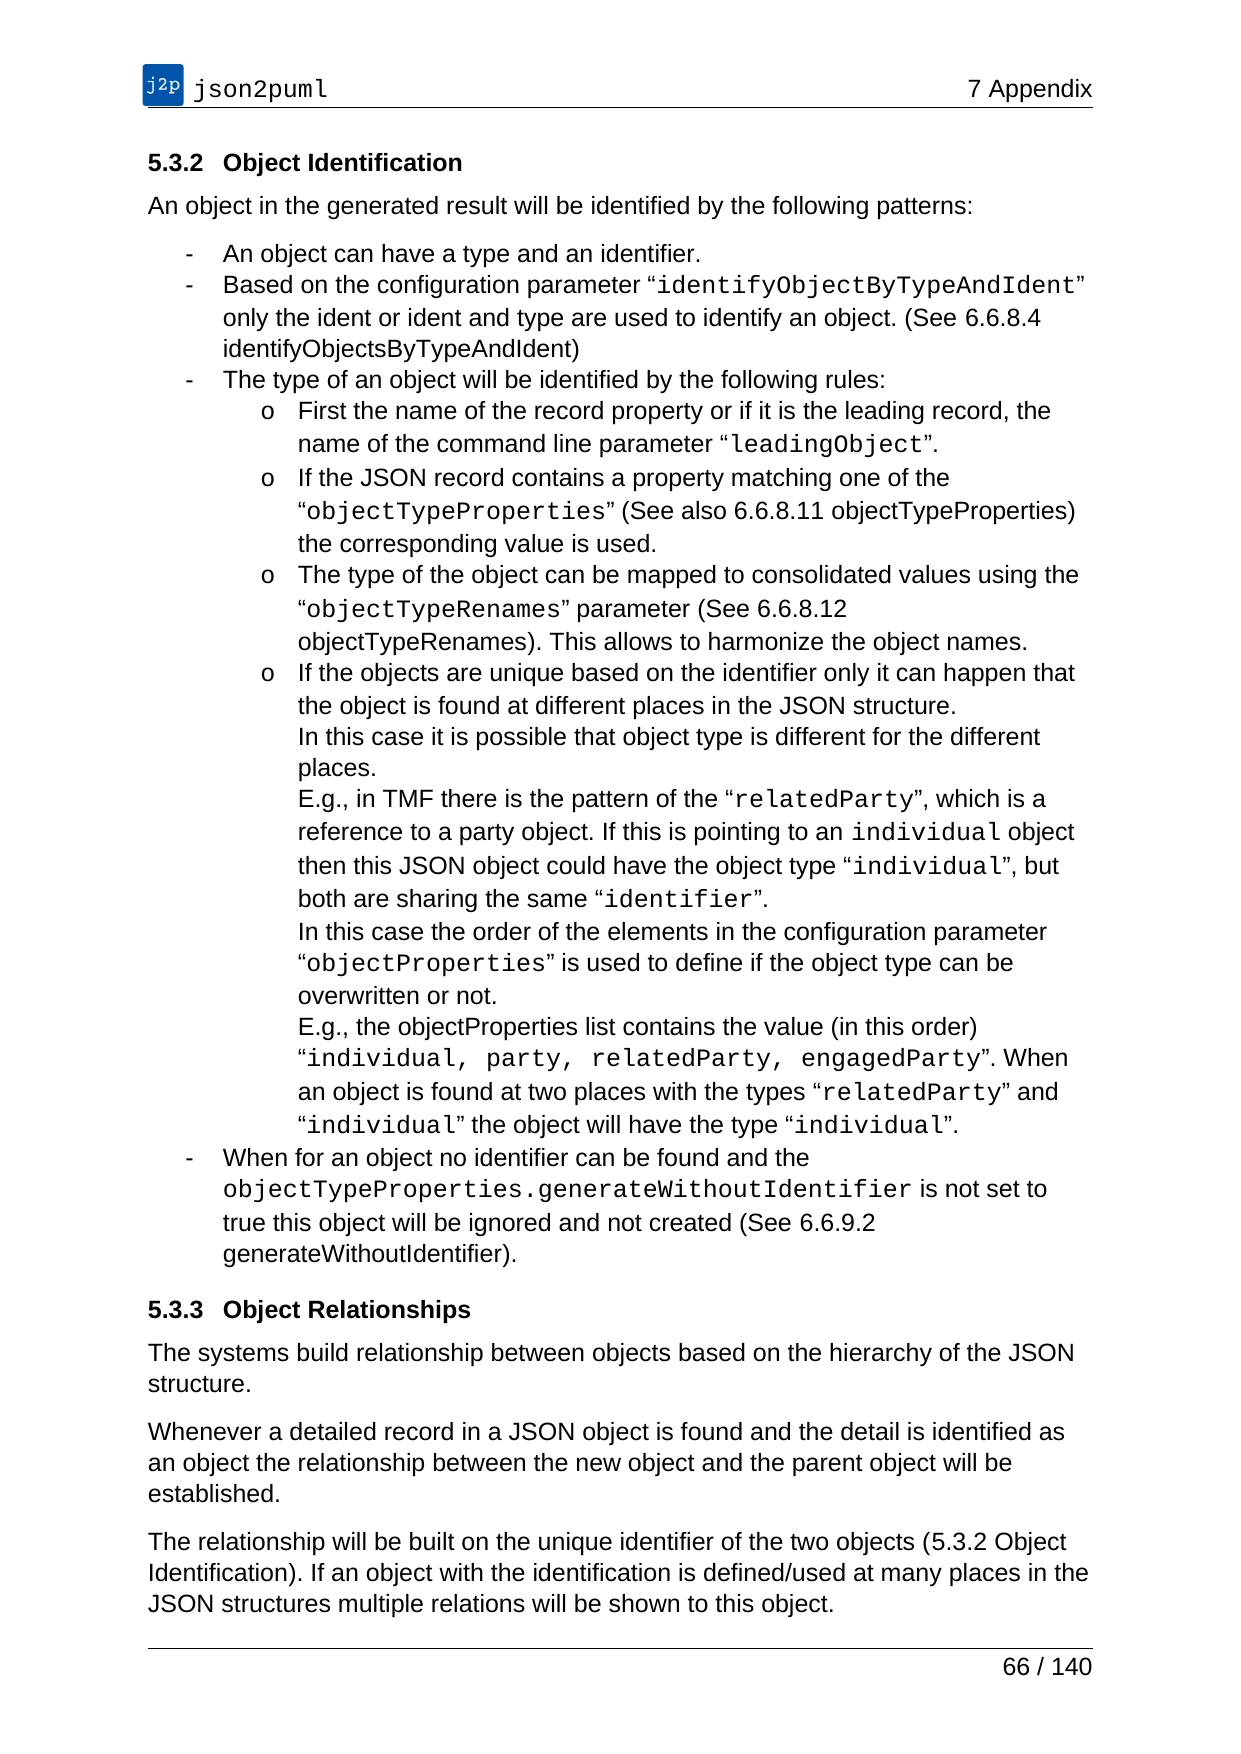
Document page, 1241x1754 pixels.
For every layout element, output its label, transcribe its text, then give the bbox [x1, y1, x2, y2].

text Whenever a detailed record in a JSON object is found and the detail is identified as an object the relationship between the new object and the parent object will be established. [148, 1417, 1093, 1508]
text An object in the generated result will be identified by the following patterns: [148, 191, 1093, 220]
list If the objects are unique based on the identifier only it can happen that the object is found at different places in the JSON structure. In this case it is possible that object type is different for the different places. E.g., in TMF there is the pattern of the “relatedParty”, which is a reference to a party object. If this is pointing to an individual object then this JSON object could have the object type “individual”, but both are sharing the same “identifier”. In this case the order of the elements in the configuration parameter “objectProperties” is used to define if the object type can be overwritten or not. E.g., the objectProperties list contains the value (in this order) “individual, party, relatedParty, engagedParty”. When an object is found at two places with the types “relatedParty” and “individual” the object will have the type “individual”. [260, 658, 1093, 1141]
text The systems build relationship between objects based on the hierarchy of the JSON structure. [148, 1338, 1093, 1398]
list Based on the configuration parameter “identifyObjectByTypeAndIdent” only the ident or ident and type are used to identify an object. (See 6.6.8.4 identifyObjectsByTypeAndIdent) [185, 270, 1093, 363]
list The type of an object will be identified by the following rules: [185, 365, 1093, 394]
subtitle Object Identification [148, 148, 1093, 176]
list First the name of the record property or if it is the leading record, the name of the command line parameter “leadingObject”. [260, 396, 1093, 460]
list An object can have a type and an identifier. [185, 239, 1093, 268]
list When for an object no identifier can be found and the objectTypeProperties.generateWithoutIdentifier is not set to true this object will be ignored and not created (See 6.6.9.2 generateWithoutIdentifier). [185, 1143, 1093, 1267]
text The relationship will be built on the unique identifier of the two objects (5.3.2 Object Identification). If an object with the identification is defined/used at many places in the JSON structures multiple relations will be shown to this object. [148, 1527, 1093, 1617]
list If the JSON record contains a property matching one of the “objectTypeProperties” (See also 6.6.8.11 objectTypeProperties) the corresponding value is used. [260, 463, 1093, 558]
subtitle Object Relationships [148, 1294, 1093, 1323]
list The type of the object can be mapped to consolidated values using the “objectTypeRenames” parameter (See 6.6.8.12 objectTypeRenames). This allows to harmonize the object names. [260, 560, 1093, 656]
picture [142, 64, 184, 106]
